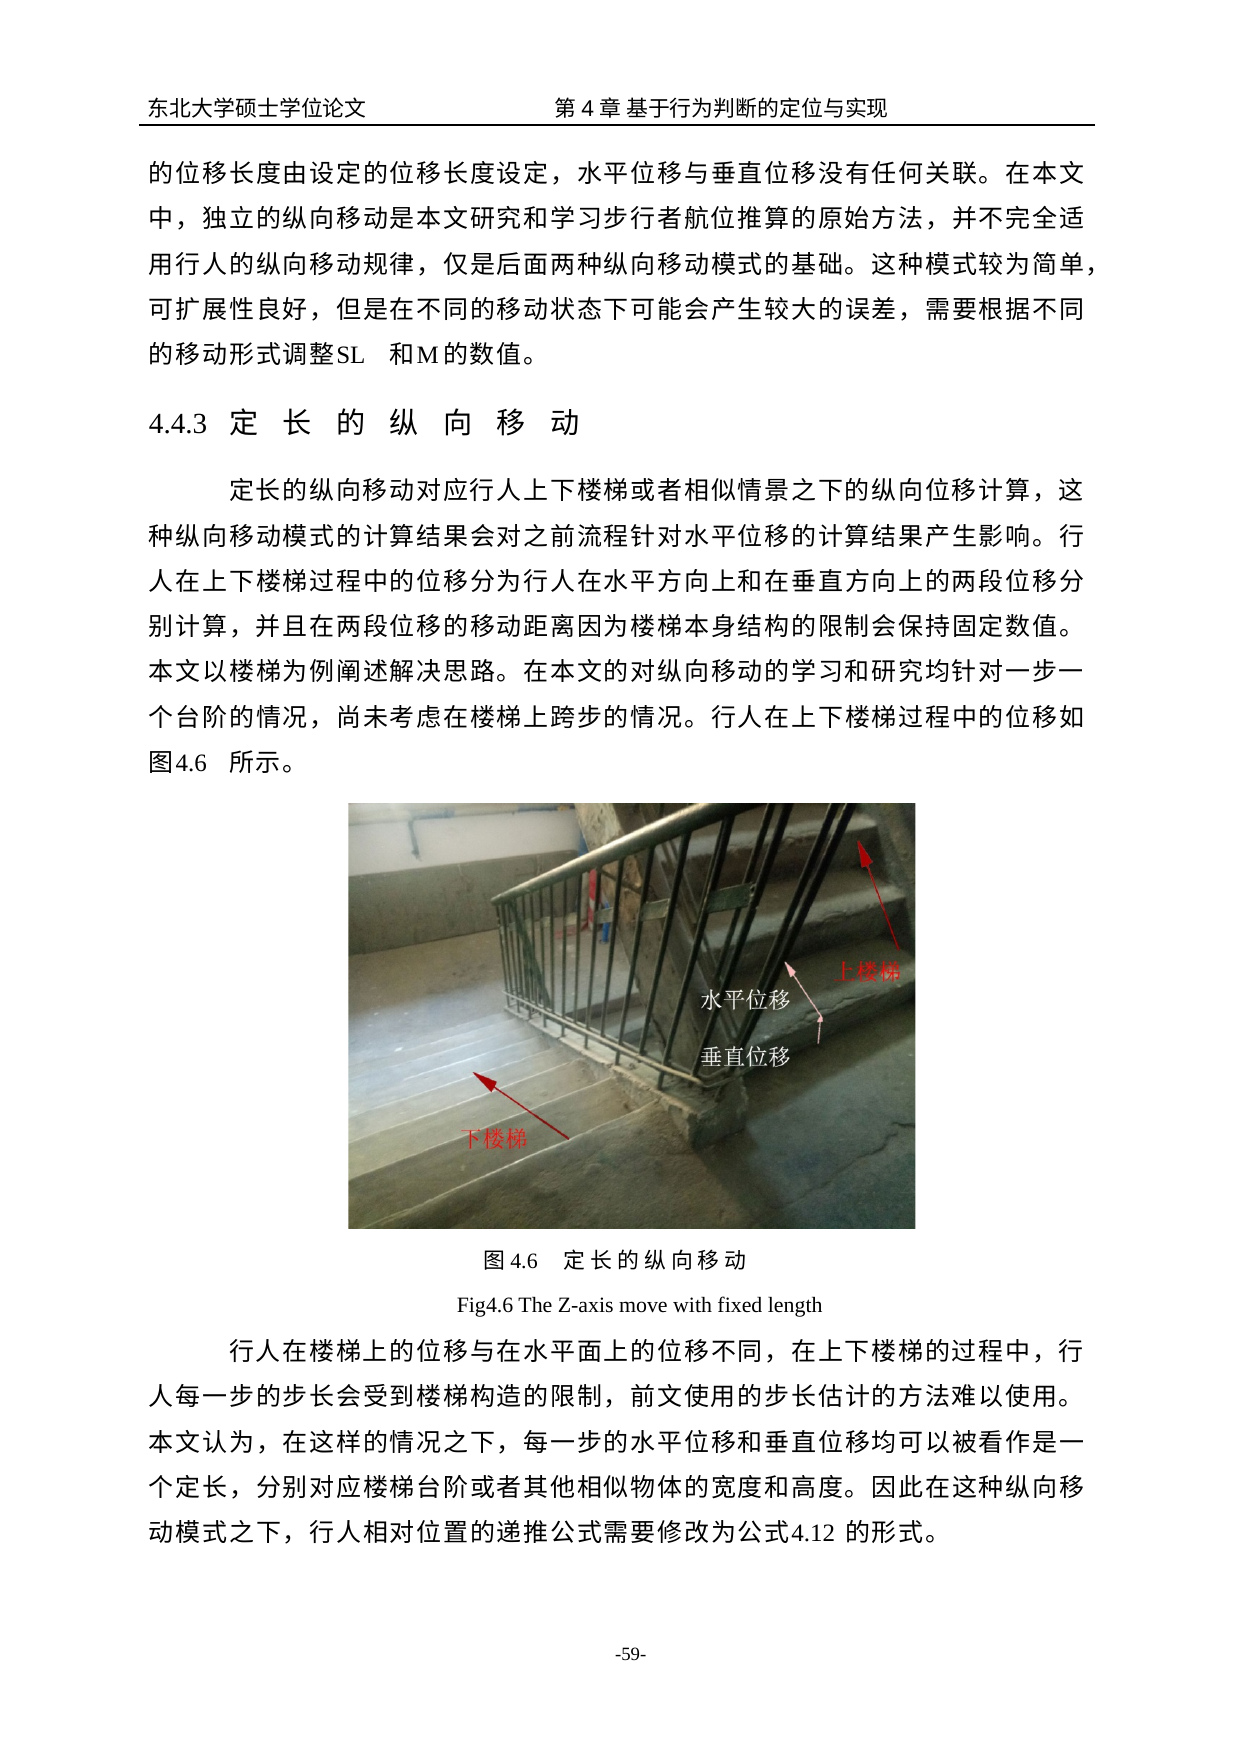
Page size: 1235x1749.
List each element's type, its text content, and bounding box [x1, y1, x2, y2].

subtitle 定长的纵向移动 [143, 398, 1086, 443]
text Fig4.6 The Z-axis move with fixed length [149, 1282, 1086, 1327]
picture [348, 803, 916, 1229]
text 定长的纵向移动对应行人上下楼梯或者相似情景之下的纵向位移计算，这种纵向移动模式的计算结果会对之前流程针对水平位移的计算结果产生影响。行人在上下楼梯过程中的位移分为行人在水平方向上和在垂直方向上的两段位移分别计算，并且在两段位移的移动距离因为楼梯本身结构的限制会保持固定数值。本文以楼梯为例阐述解决思路。在本文的对纵向移动的学习和研究均针对一步一个台阶的情况，尚未考虑在楼梯上跨步的情况。行人在上下楼梯过程中的位移如图4.6所示。 [149, 466, 1086, 783]
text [149, 149, 1086, 376]
text 行人在楼梯上的位移与在水平面上的位移不同，在上下楼梯的过程中，行人每一步的步长会受到楼梯构造的限制，前文使用的步长估计的方法难以使用。本文认为，在这样的情况之下，每一步的水平位移和垂直位移均可以被看作是一个定长，分别对应楼梯台阶或者其他相似物体的宽度和高度。因此在这种纵向移动模式之下，行人相对位置的递推公式需要修改为公式4.12的形式。 [149, 1327, 1086, 1554]
